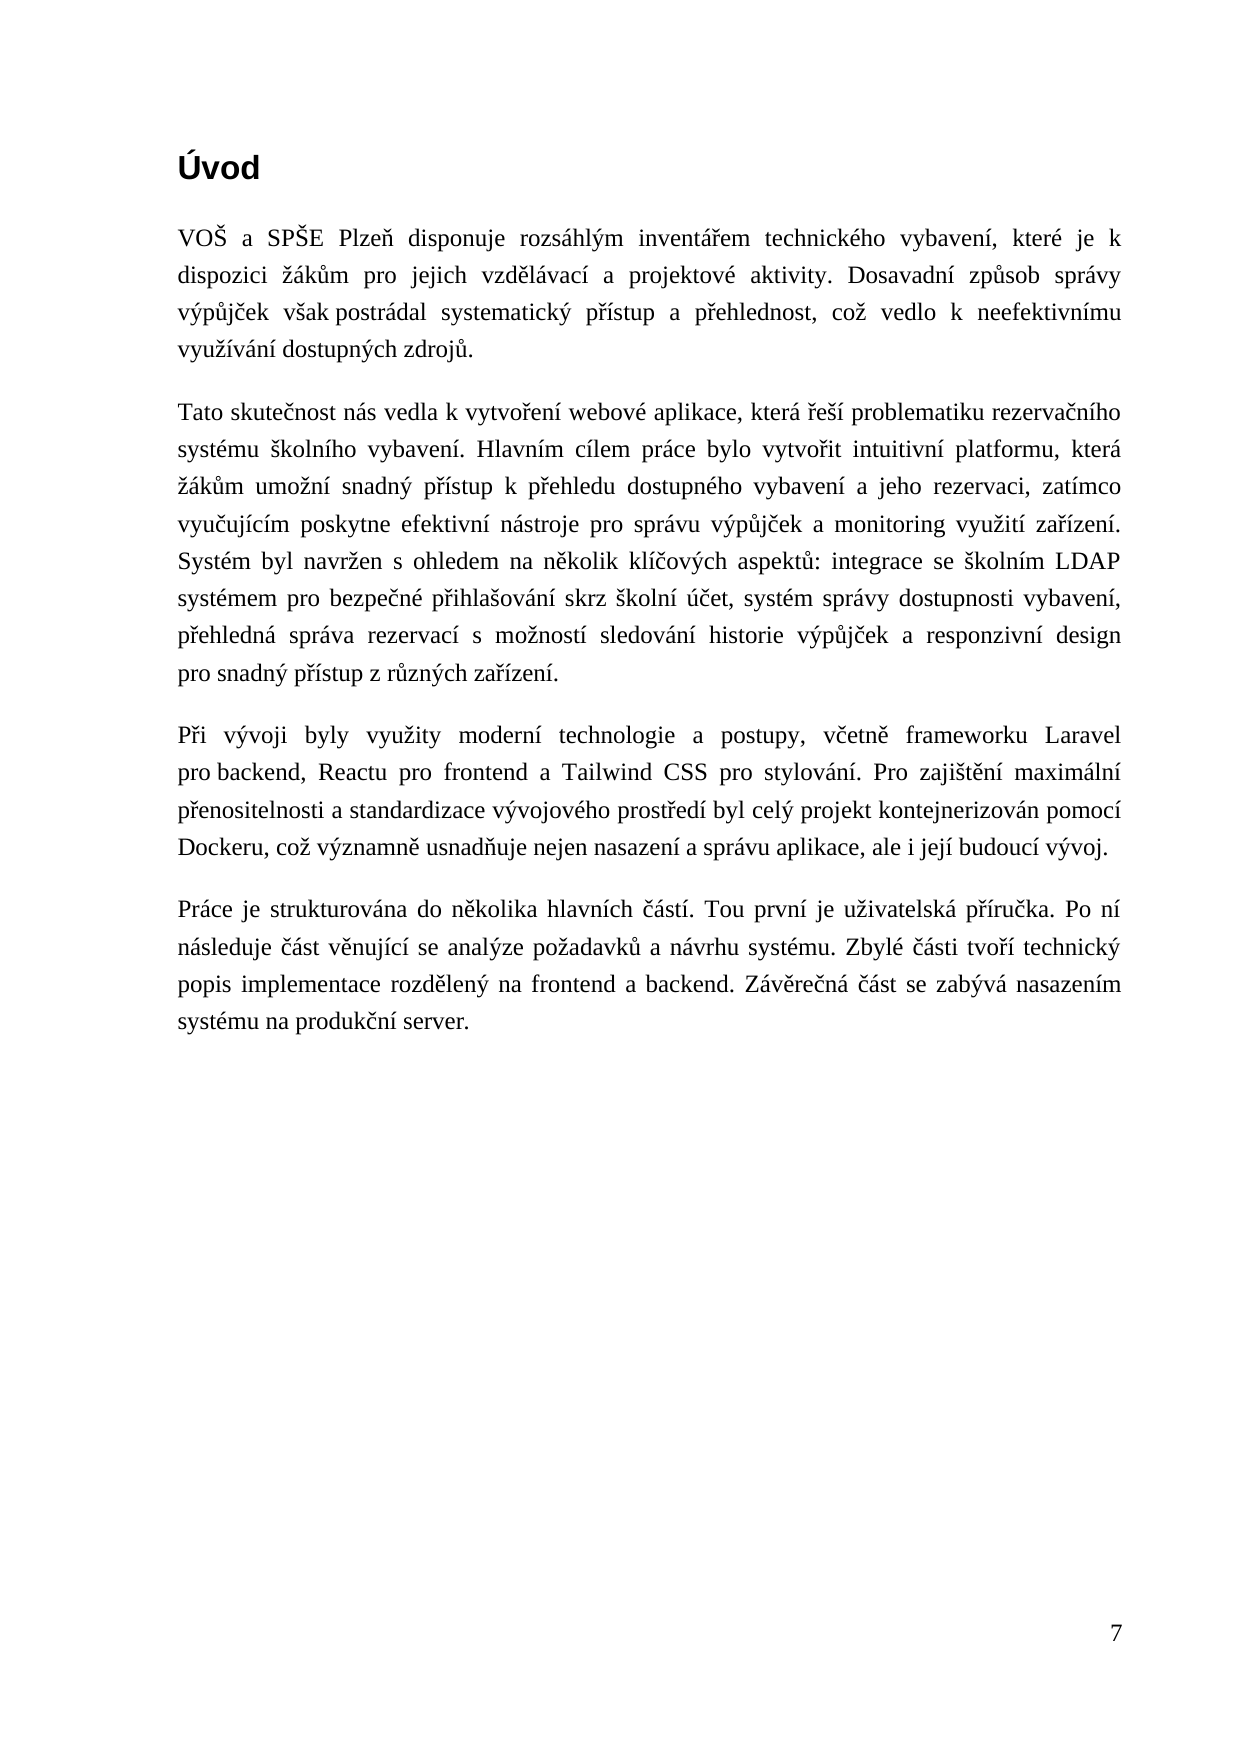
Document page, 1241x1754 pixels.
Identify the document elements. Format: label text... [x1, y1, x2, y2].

text Úvod [177, 148, 1122, 186]
text Při vývoji byly využity moderní technologie a postupy, včetně frameworku Laravel pro backend, Reactu pro frontend a Tailwind CSS pro stylování. Pro zajištění maximální přenositelnosti a standardizace vývojového prostředí byl celý projekt kontejnerizován pomocí Dockeru, což významně usnadňuje nejen nasazení a správu aplikace, ale i její budoucí vývoj. [177, 720, 1122, 861]
text VOŠ a SPŠE Plzeň disponuje rozsáhlým inventářem technického vybavení, které je k dispozici žákům pro jejich vzdělávací a projektové aktivity. Dosavadní způsob správy výpůjček však postrádal systematický přístup a přehlednost, což vedlo k neefektivnímu využívání dostupných zdrojů. [177, 223, 1122, 363]
text Práce je strukturována do několika hlavních částí. Tou první je uživatelská příručka. Po ní následuje část věnující se analýze požadavků a návrhu systému. Zbylé části tvoří technický popis implementace rozdělený na frontend a backend. Závěrečná část se zabývá nasazením systému na produkční server. [177, 894, 1122, 1035]
text Tato skutečnost nás vedla k vytvoření webové aplikace, která řeší problematiku rezervačního systému školního vybavení. Hlavním cílem práce bylo vytvořit intuitivní platformu, která žákům umožní snadný přístup k přehledu dostupného vybavení a jeho rezervaci, zatímco vyučujícím poskytne efektivní nástroje pro správu výpůjček a monitoring využití zařízení. Systém byl navržen s ohledem na několik klíčových aspektů: integrace se školním LDAP systémem pro bezpečné přihlašování skrz školní účet, systém správy dostupnosti vybavení, přehledná správa rezervací s možností sledování historie výpůjček a responzivní design pro snadný přístup z různých zařízení. [177, 397, 1122, 687]
